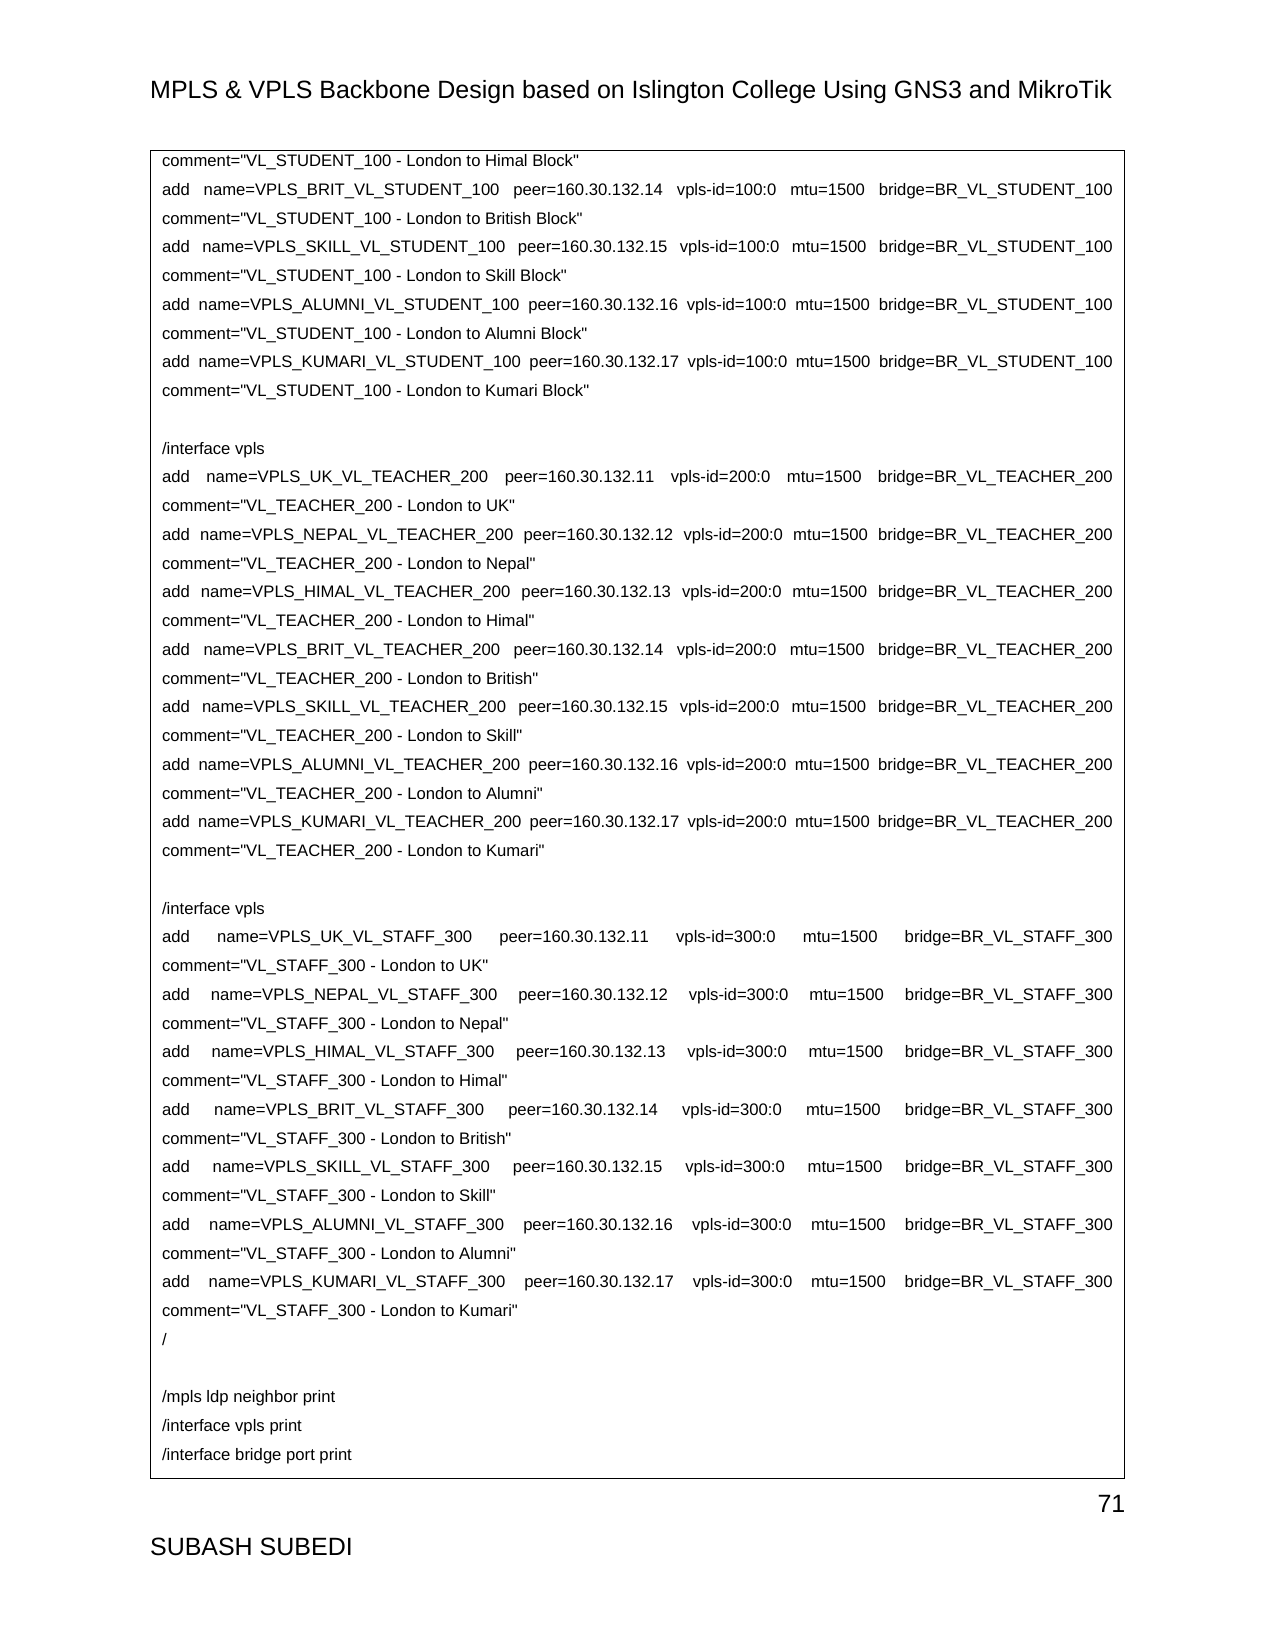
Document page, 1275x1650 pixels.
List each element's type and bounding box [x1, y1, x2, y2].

table_header [151, 151, 1124, 1478]
